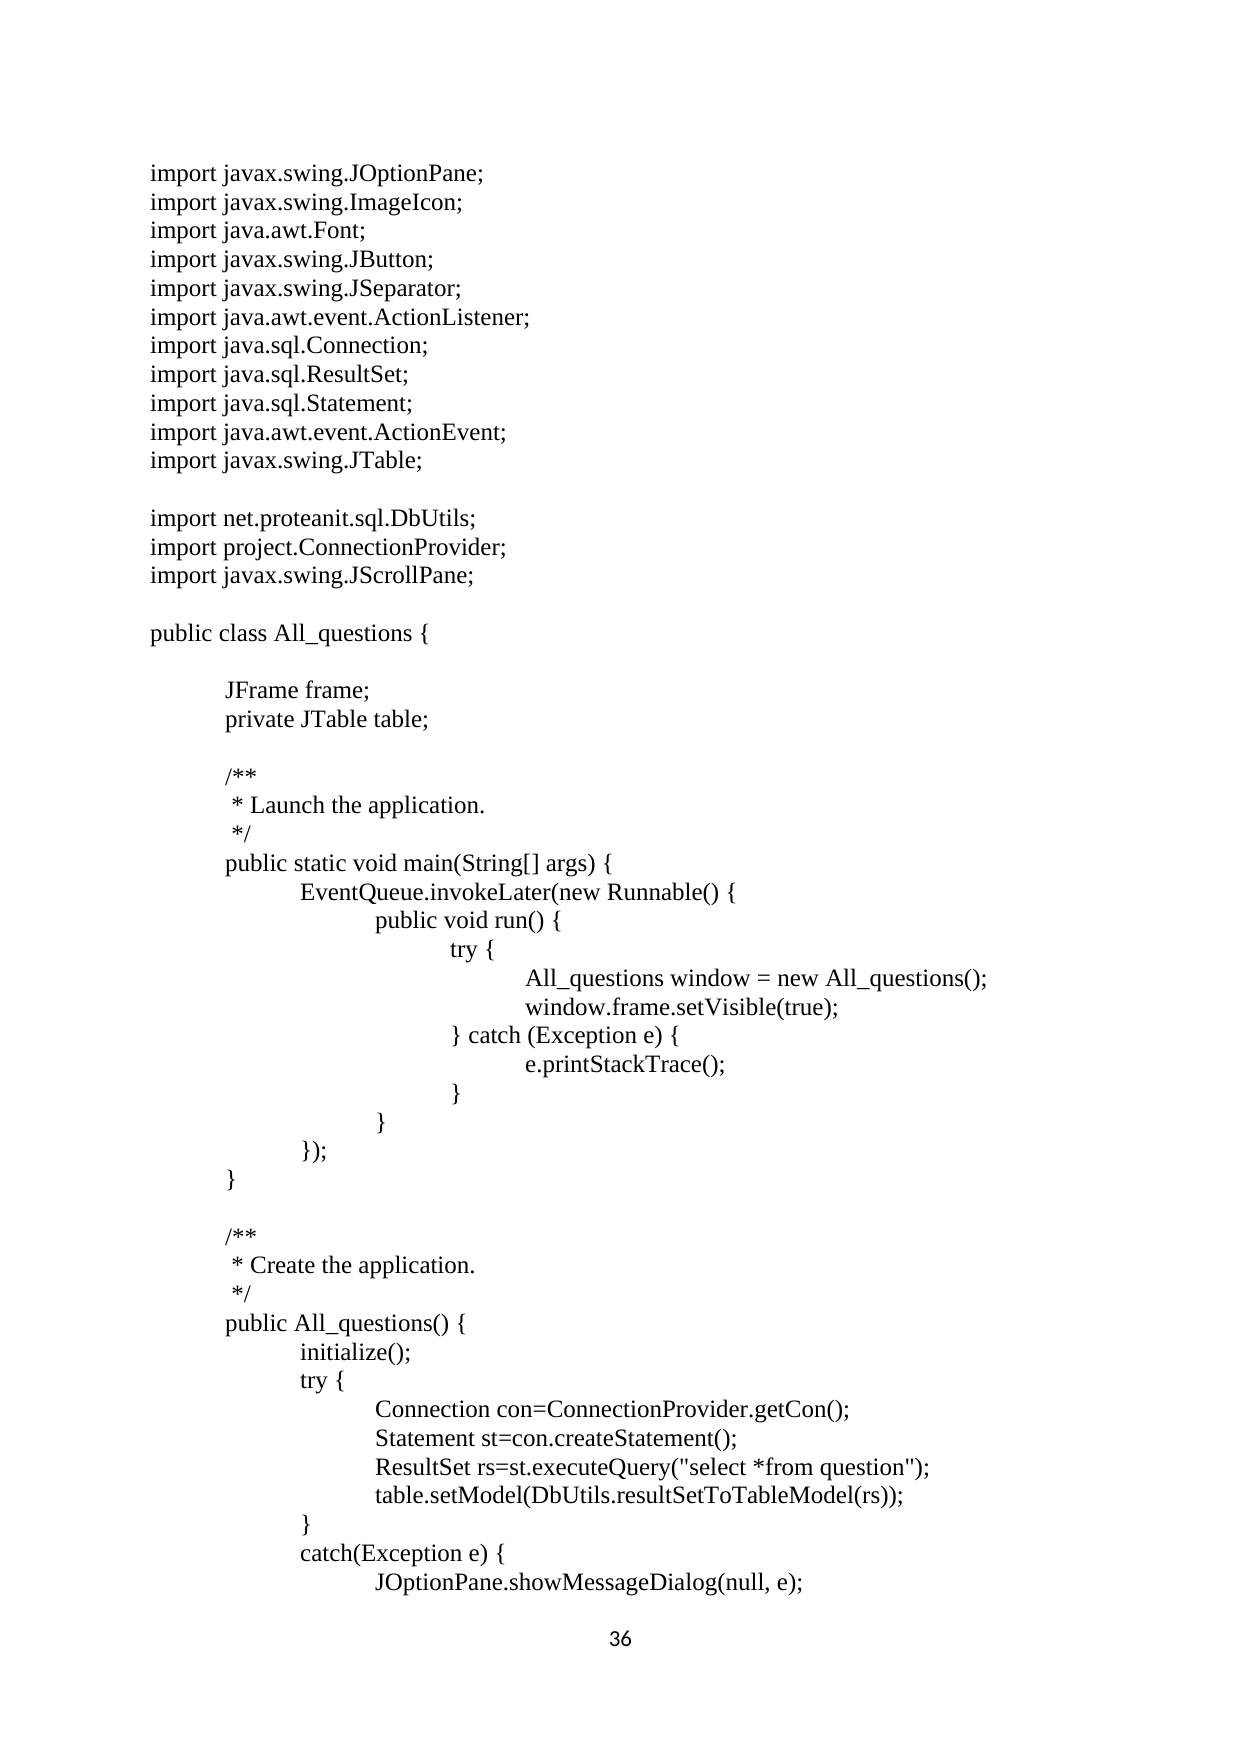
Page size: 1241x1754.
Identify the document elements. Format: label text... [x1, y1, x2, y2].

text import javax.swing.JTable; [150, 445, 1090, 474]
text catch(Exception e) { [150, 1538, 1090, 1567]
text * Launch the application. [150, 790, 1090, 819]
text }); [150, 1135, 1090, 1164]
text table.setModel(DbUtils.resultSetToTableModel(rs)); [150, 1480, 1090, 1509]
text Connection con=ConnectionProvider.getCon(); [150, 1394, 1090, 1423]
text import javax.swing.JSeparator; [150, 273, 1090, 302]
text import project.ConnectionProvider; [150, 532, 1090, 560]
text } catch (Exception e) { [150, 1020, 1090, 1049]
text public All_questions() { [150, 1308, 1090, 1337]
text } [150, 1509, 1090, 1538]
text /** [150, 762, 1090, 790]
text } [150, 1164, 1090, 1193]
text JOptionPane.showMessageDialog(null, e); [150, 1567, 1090, 1595]
text try { [150, 934, 1090, 963]
text public class All_questions { [150, 618, 1090, 647]
text */ [150, 819, 1090, 848]
text import javax.swing.JButton; [150, 244, 1090, 273]
text initialize(); [150, 1337, 1090, 1365]
text import javax.swing.ImageIcon; [150, 187, 1090, 215]
text * Create the application. [150, 1250, 1090, 1279]
text e.printStackTrace(); [150, 1049, 1090, 1078]
text try { [150, 1365, 1090, 1394]
text import java.awt.event.ActionListener; [150, 302, 1090, 330]
text private JTable table; [150, 704, 1090, 733]
text import java.sql.ResultSet; [150, 359, 1090, 388]
text public static void main(String[] args) { [150, 848, 1090, 877]
text import java.awt.event.ActionEvent; [150, 417, 1090, 445]
text import javax.swing.JScrollPane; [150, 560, 1090, 589]
text public void run() { [150, 905, 1090, 934]
text import java.sql.Statement; [150, 388, 1090, 417]
text import java.sql.Connection; [150, 330, 1090, 359]
text import java.awt.Font; [150, 215, 1090, 244]
text */ [150, 1279, 1090, 1308]
text Statement st=con.createStatement(); [150, 1423, 1090, 1452]
text EventQueue.invokeLater(new Runnable() { [150, 877, 1090, 905]
text } [150, 1078, 1090, 1107]
text import net.proteanit.sql.DbUtils; [150, 503, 1090, 532]
text } [150, 1107, 1090, 1135]
text All_questions window = new All_questions(); [150, 963, 1090, 992]
text import javax.swing.JOptionPane; [150, 158, 1090, 187]
text /** [150, 1222, 1090, 1250]
text ResultSet rs=st.executeQuery("select *from question"); [150, 1452, 1090, 1480]
text JFrame frame; [150, 675, 1090, 704]
text window.frame.setVisible(true); [150, 992, 1090, 1020]
